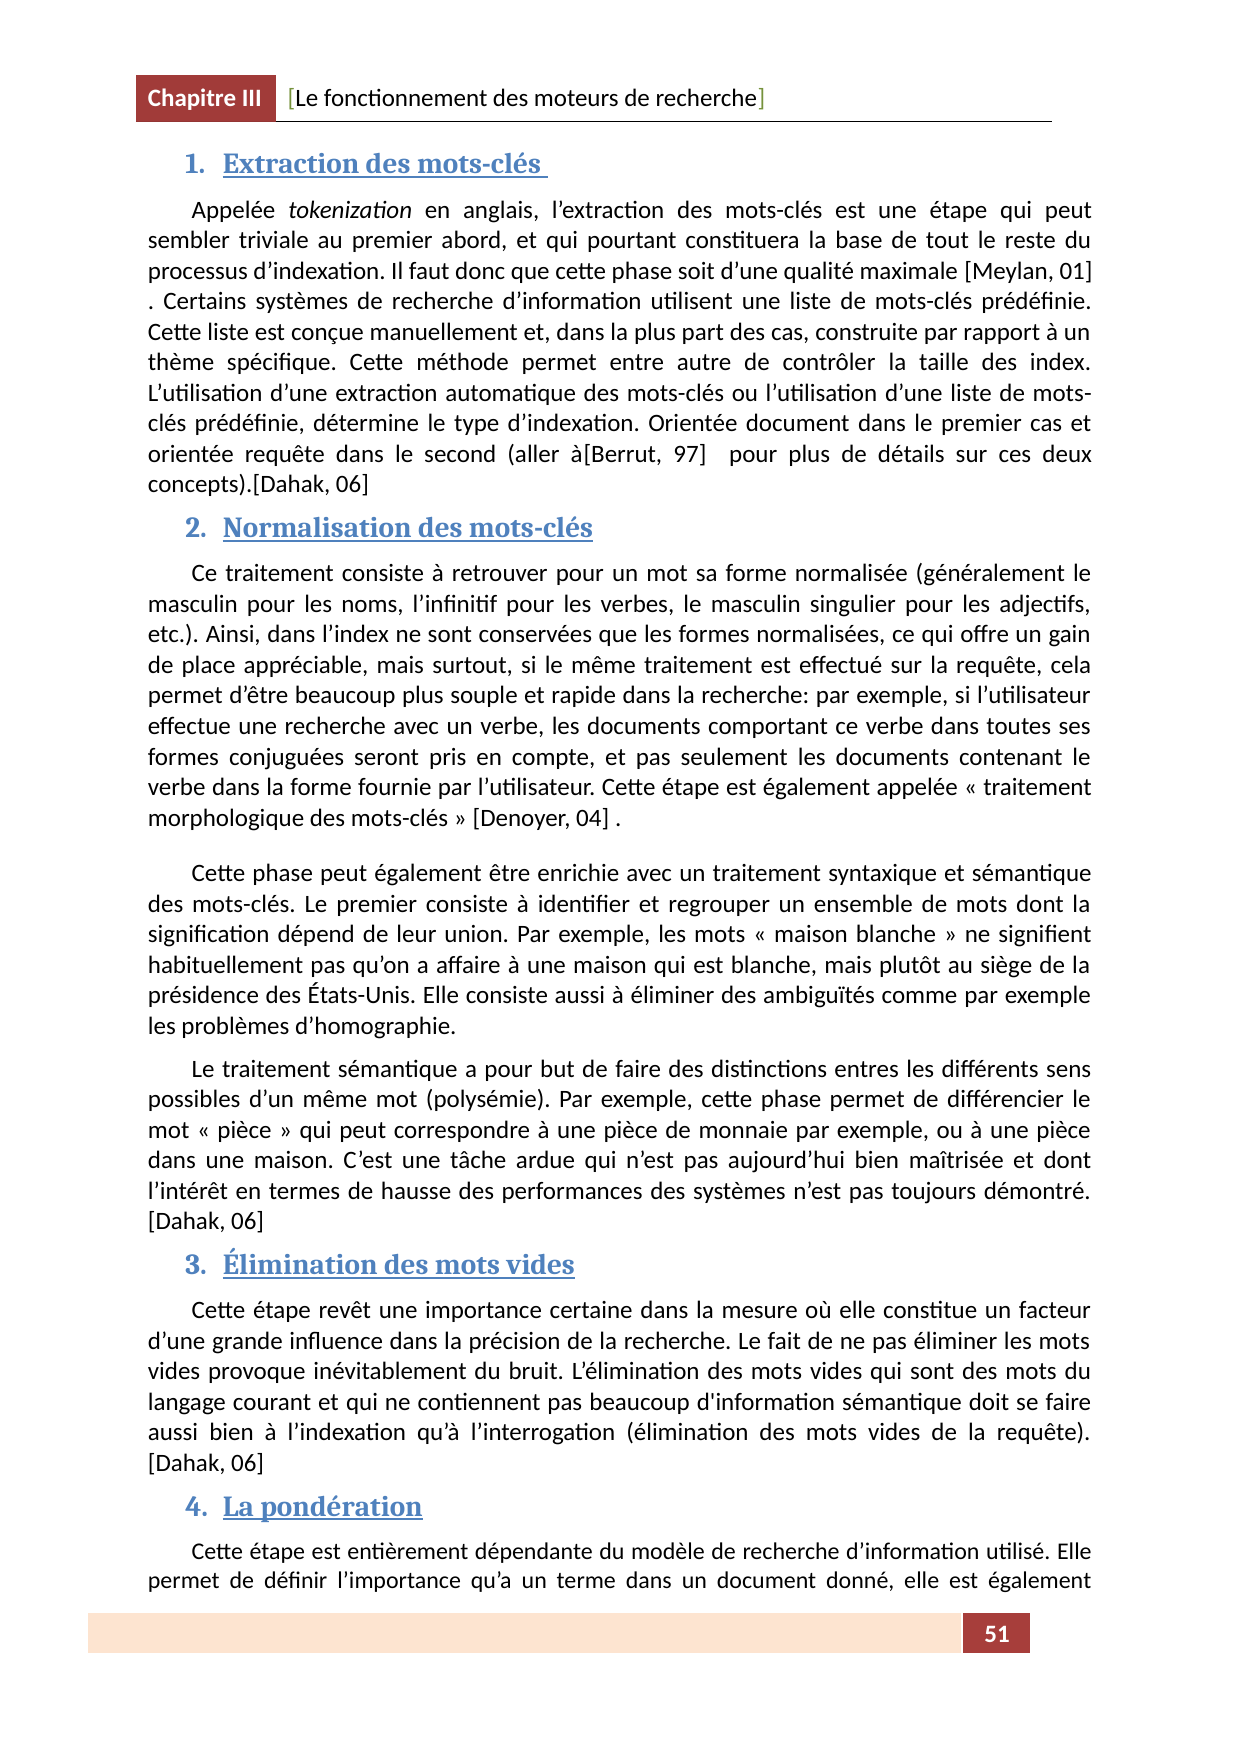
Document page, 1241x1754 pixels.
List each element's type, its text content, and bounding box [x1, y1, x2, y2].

text Le traitement sémantique a pour but de faire des distinctions entres les différents sens possibles d’un même mot (polysémie). Par exemple, cette phase permet de différencier le mot « pièce » qui peut correspondre à une pièce de monnaie par exemple, ou à une pièce dans une maison. C’est une tâche ardue qui n’est pas aujourd’hui bien maîtrisée et dont l’intérêt en termes de hausse des performances des systèmes n’est pas toujours démontré. [148, 1053, 1092, 1236]
text Ce traitement consiste à retrouver pour un mot sa forme normalisée (généralement le masculin pour les noms, l’infinitif pour les verbes, le masculin singulier pour les adjectifs, etc.). Ainsi, dans l’index ne sont conservées que les formes normalisées, ce qui offre un gain de place appréciable, mais surtout, si le même traitement est effectué sur la requête, cela permet d’être beaucoup plus souple et rapide dans la recherche: par exemple, si l’utilisateur effectue une recherche avec un verbe, les documents comportant ce verbe dans toutes ses formes conjuguées seront pris en compte, et pas seulement les documents contenant le verbe dans la forme fournie par l’utilisateur. Cette étape est également appelée « traitement morphologique des mots-clés » . [148, 557, 1092, 832]
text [148, 1536, 1092, 1595]
text Élimination des mots vides [185, 1248, 1092, 1282]
text Normalisation des mots-clés [185, 511, 1092, 545]
text Appelée tokenization en anglais, l’extraction des mots-clés est une étape qui peut sembler triviale au premier abord, et qui pourtant constituera la base de tout le reste du processus d’indexation. Il faut donc que cette phase soit d’une qualité maximale . Certains systèmes de recherche d’information utilisent une liste de mots-clés prédéfinie. Cette liste est conçue manuellement et, dans la plus part des cas, construite par rapport à un thème spécifique. Cette méthode permet entre autre de contrôler la taille des index. L’utilisation d’une extraction automatique des mots-clés ou l’utilisation d’une liste de mots-clés prédéfinie, détermine le type d’indexation. Orientée document dans le premier cas et orientée requête dans le second (aller à pour plus de détails sur ces deux concepts). [148, 194, 1092, 499]
text Cette étape revêt une importance certaine dans la mesure où elle constitue un facteur d’une grande influence dans la précision de la recherche. Le fait de ne pas éliminer les mots vides provoque inévitablement du bruit. L’élimination des mots vides qui sont des mots du langage courant et qui ne contiennent pas beaucoup d'information sémantique doit se faire aussi bien à l’indexation qu’à l’interrogation (élimination des mots vides de la requête). [148, 1294, 1092, 1478]
text La pondération [185, 1490, 1092, 1524]
text Cette phase peut également être enrichie avec un traitement syntaxique et sémantique des mots-clés. Le premier consiste à identifier et regrouper un ensemble de mots dont la signification dépend de leur union. Par exemple, les mots « maison blanche » ne signifient habituellement pas qu’on a affaire à une maison qui est blanche, mais plutôt au siège de la présidence des États-Unis. Elle consiste aussi à éliminer des ambiguïtés comme par exemple les problèmes d’homographie. [148, 857, 1092, 1040]
list Extraction des mots-clés [185, 148, 1092, 181]
